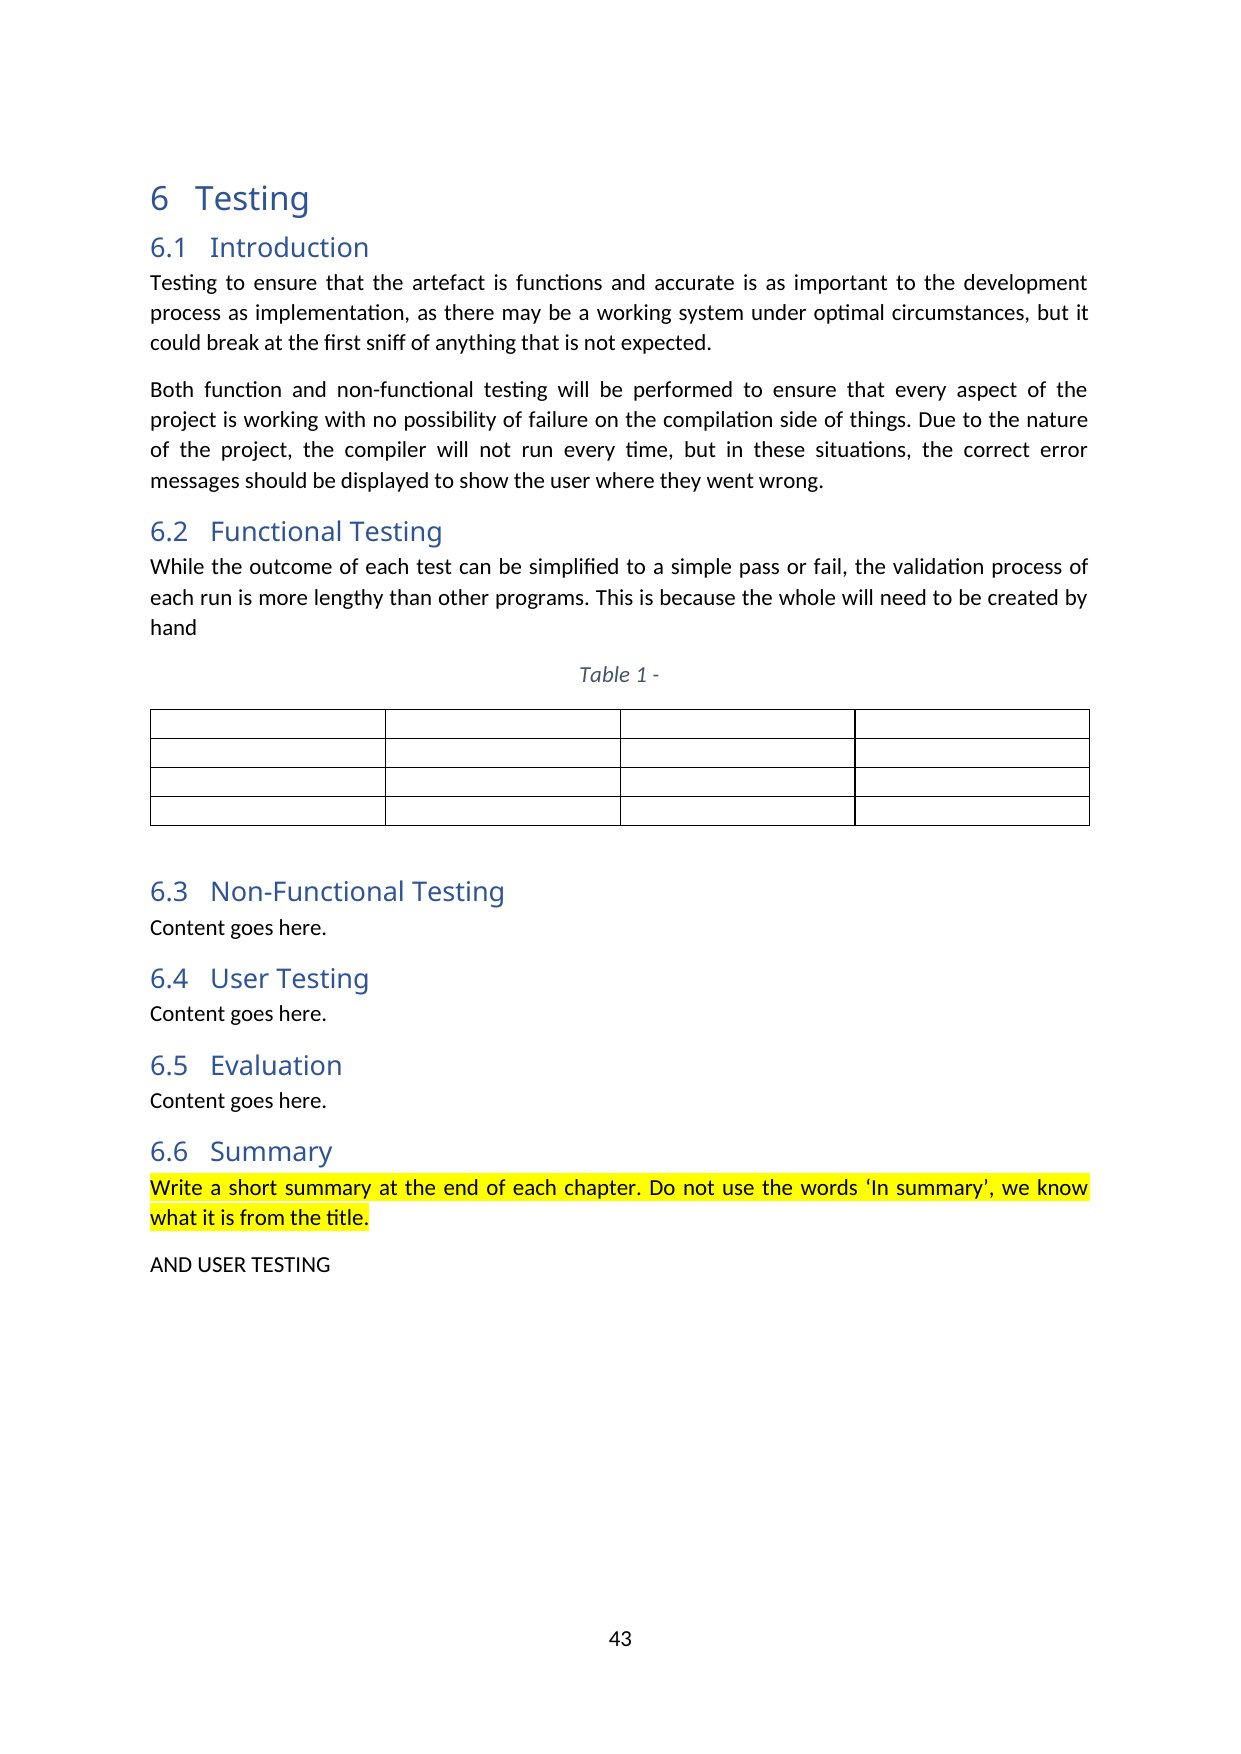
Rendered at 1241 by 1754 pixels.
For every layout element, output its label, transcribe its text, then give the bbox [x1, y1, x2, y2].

text Write a short summary at the end of each chapter. Do not use the words ‘In summary’, we know what it is from the title. [150, 1201, 1090, 1231]
subtitle Summary [150, 1133, 1090, 1170]
table_header [151, 710, 385, 738]
table_cell [621, 739, 854, 767]
table_cell [856, 768, 1089, 796]
text Both function and non-functional testing will be performed to ensure that every aspect of the project is working with no possibility of failure on the compilation side of things. Due to the nature of the project, the compiler will not run every time, but in these situations, the correct error messages should be displayed to show the user where they went wrong. [150, 375, 1090, 494]
subtitle Non-Functional Testing [150, 873, 1090, 910]
table_cell [856, 739, 1089, 767]
subtitle Functional Testing [150, 513, 1090, 549]
table_header [856, 710, 1089, 738]
text Table 1 - [150, 660, 1090, 688]
table_cell [856, 797, 1089, 825]
table_cell [621, 768, 854, 796]
text Content goes here. [150, 999, 1090, 1027]
subtitle Testing [150, 175, 1090, 220]
table_cell [386, 768, 620, 796]
table_cell [151, 739, 385, 767]
text Content goes here. [150, 1086, 1090, 1114]
table_cell [151, 797, 385, 825]
subtitle Evaluation [150, 1046, 1090, 1083]
table_header [621, 710, 854, 738]
table_cell [386, 739, 620, 767]
text Content goes here. [150, 913, 1090, 941]
subtitle User Testing [150, 959, 1090, 996]
text Testing to ensure that the artefact is functions and accurate is as important to the development process as implementation, as there may be a working system under optimal circumstances, but it could break at the first sniff of anything that is not expected. [150, 268, 1090, 356]
table_cell [151, 768, 385, 796]
subtitle Introduction [150, 228, 1090, 265]
table_header [386, 710, 620, 738]
table_cell [621, 797, 854, 825]
text AND USER TESTING [150, 1250, 1090, 1278]
text While the outcome of each test can be simplified to a simple pass or fail, the validation process of each run is more lengthy than other programs. This is because the whole will need to be created by hand [150, 552, 1090, 641]
table_cell [386, 797, 620, 825]
